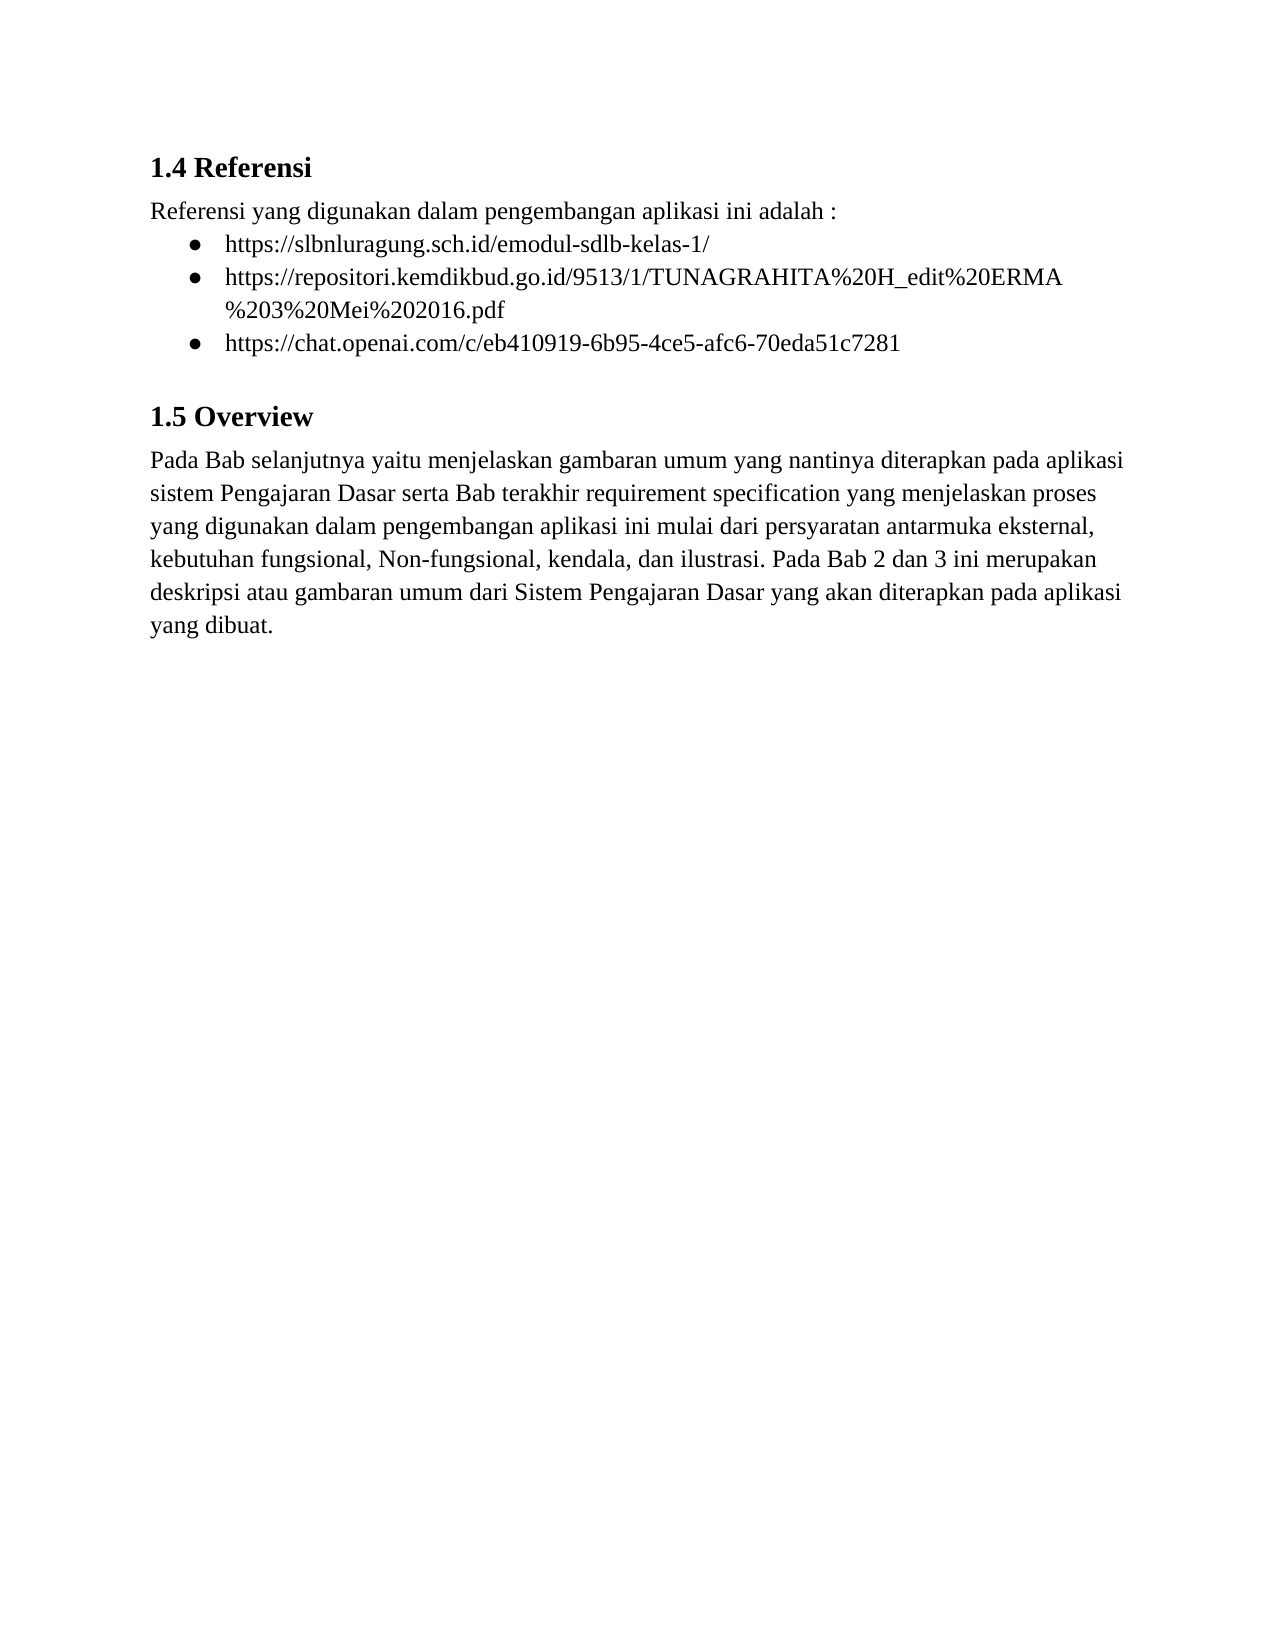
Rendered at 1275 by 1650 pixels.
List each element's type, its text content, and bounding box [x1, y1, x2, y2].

list https://slbnluragung.sch.id/emodul-sdlb-kelas-1/ [187, 229, 1125, 258]
subtitle 1.4 Referensi [150, 150, 1125, 183]
subtitle 1.5 Overview [150, 399, 1125, 432]
list https://chat.openai.com/c/eb410919-6b95-4ce5-afc6-70eda51c7281 [187, 328, 1125, 357]
text Pada Bab selanjutnya yaitu menjelaskan gambaran umum yang nantinya diterapkan pada aplikasi sistem Pengajaran Dasar serta Bab terakhir requirement specification yang menjelaskan proses yang digunakan dalam pengembangan aplikasi ini mulai dari persyaratan antarmuka eksternal, kebutuhan fungsional, Non-fungsional, kendala, dan ilustrasi. Pada Bab 2 dan 3 ini merupakan deskripsi atau gambaran umum dari Sistem Pengajaran Dasar yang akan diterapkan pada aplikasi yang dibuat. [150, 445, 1125, 638]
list https://repositori.kemdikbud.go.id/9513/1/TUNAGRAHITA%20H_edit%20ERMA%203%20Mei%202016.pdf [187, 262, 1125, 324]
text Referensi yang digunakan dalam pengembangan aplikasi ini adalah : [150, 196, 1125, 225]
